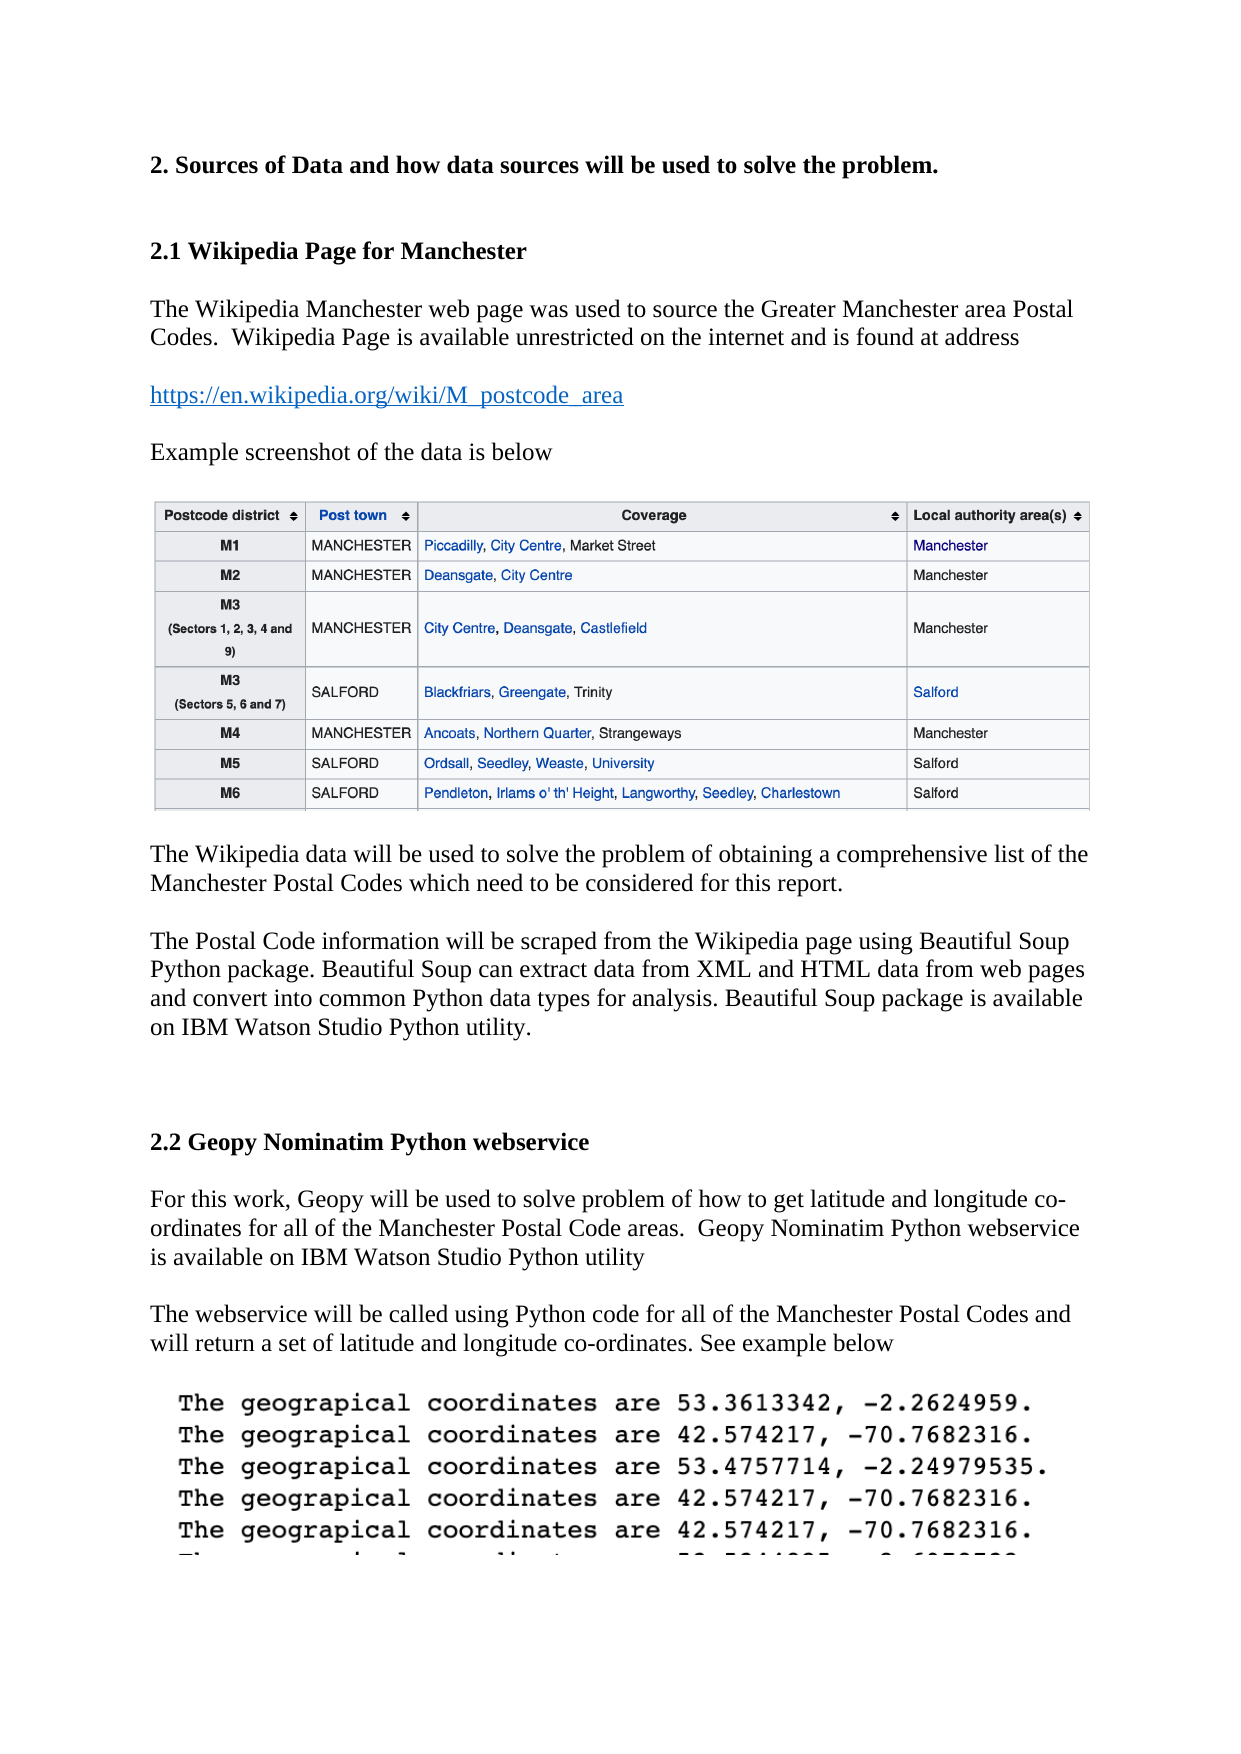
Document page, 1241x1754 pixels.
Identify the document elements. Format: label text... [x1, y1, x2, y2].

text The webservice will be called using Python code for all of the Manchester Postal Codes and will return a set of latitude and longitude co-ordinates. See example below [150, 1299, 1090, 1357]
text For this work, Geopy will be used to solve problem of how to get latitude and longitude co-ordinates for all of the Manchester Postal Code areas. Geopy Nominatim Python webservice is available on IBM Watson Studio Python utility [150, 1184, 1090, 1271]
text The Postal Code information will be scraped from the Wikipedia page using Beautiful Soup Python package. Beautiful Soup can extract data from XML and HTML data from web pages and convert into common Python data types for analysis. Beautiful Soup package is available on IBM Watson Studio Python utility. [150, 926, 1090, 1041]
text 2.1 Wikipedia Page for Manchester [150, 236, 1090, 265]
text 2.2 Geopy Nominatim Python webservice [150, 1127, 1090, 1156]
picture [150, 495, 1090, 811]
text https://en.wikipedia.org/wiki/M_postcode_area [150, 380, 1090, 409]
text The Wikipedia Manchester web page was used to source the Greater Manchester area Postal Codes. Wikipedia Page is available unrestricted on the internet and is found at address [150, 294, 1090, 351]
text Example screenshot of the data is below [150, 437, 1090, 466]
text The Wikipedia data will be used to solve the problem of obtaining a comprehensive list of the Manchester Postal Codes which need to be considered for this report. [150, 839, 1090, 897]
picture [150, 1385, 1090, 1555]
text 2. Sources of Data and how data sources will be used to solve the problem. [150, 150, 1090, 179]
